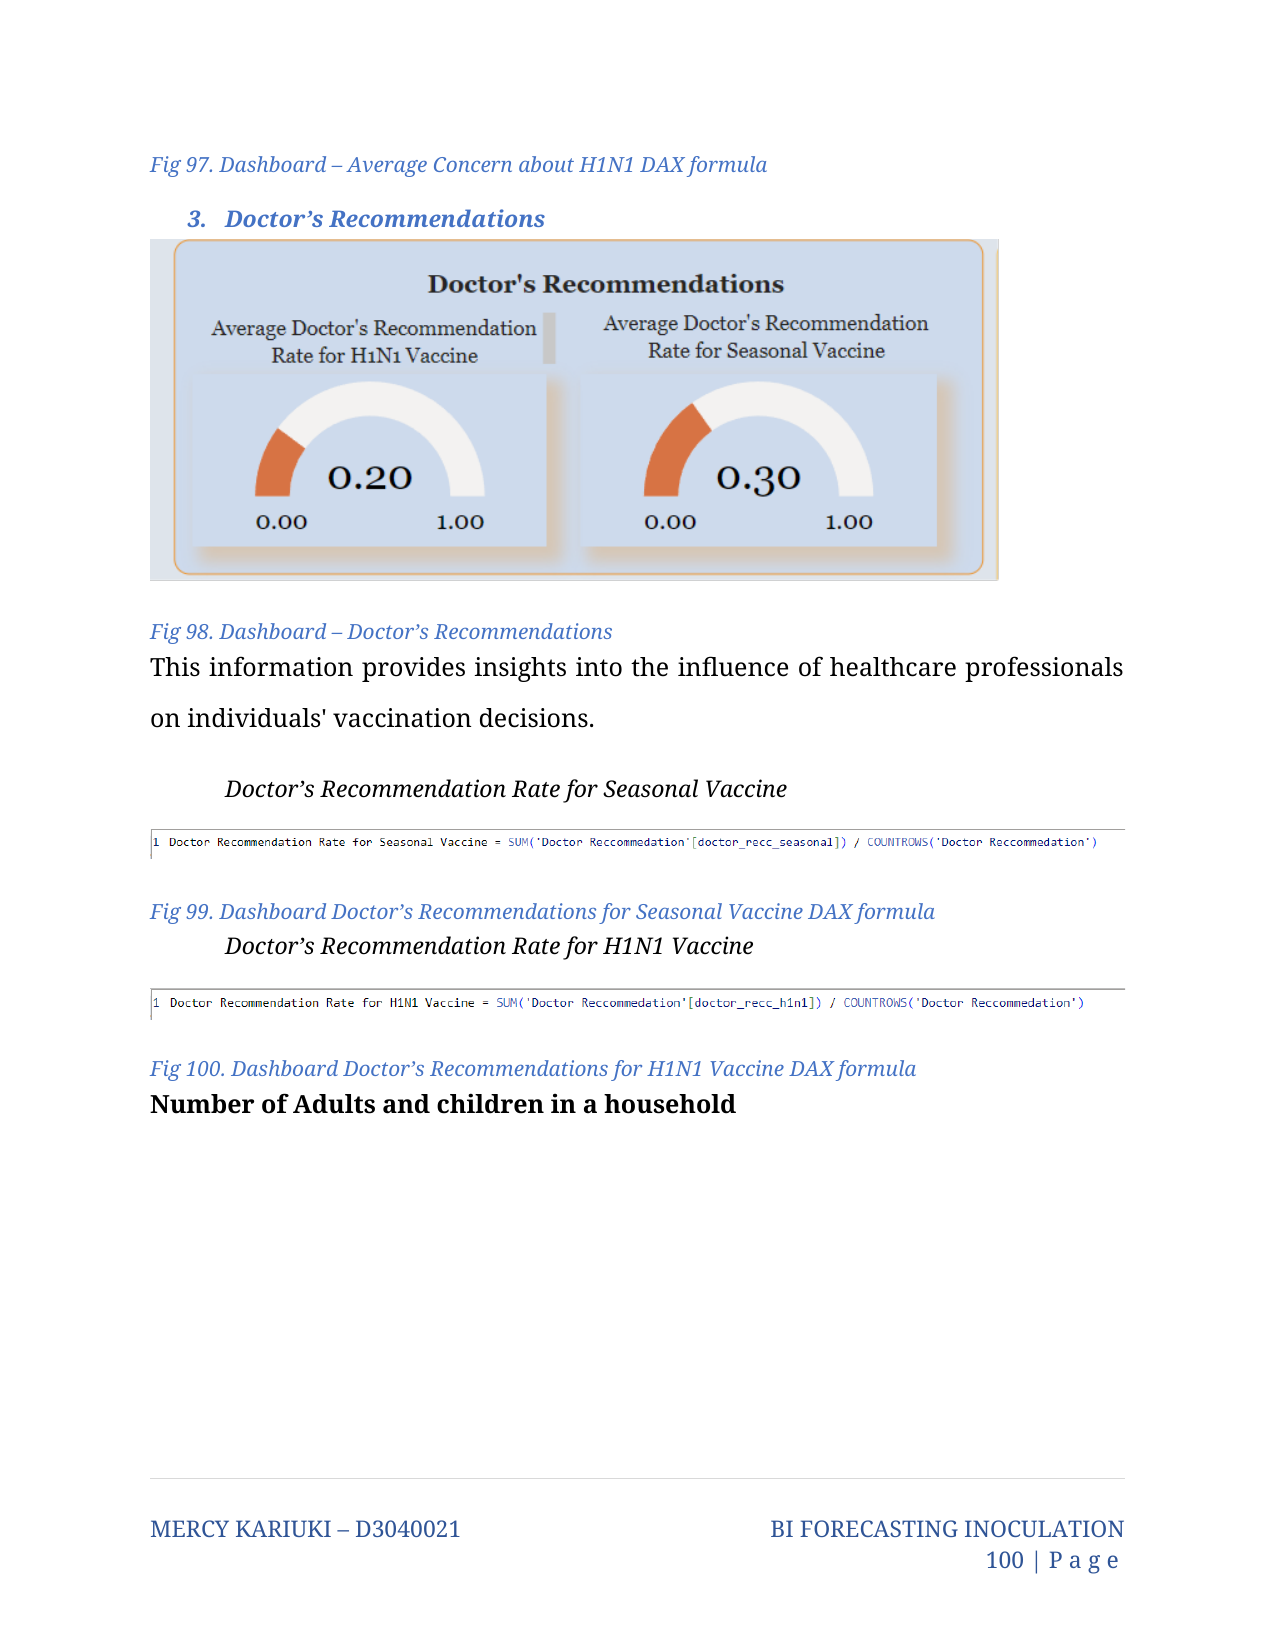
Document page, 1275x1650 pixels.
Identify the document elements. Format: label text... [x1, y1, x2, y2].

subtitle Fig 99. Dashboard Doctor’s Recommendations for Seasonal Vaccine DAX formula [150, 897, 1125, 926]
subtitle Fig 100. Dashboard Doctor’s Recommendations for H1N1 Vaccine DAX formula [150, 1054, 1125, 1083]
subtitle Fig 97. Dashboard – Average Concern about H1N1 DAX formula [150, 150, 1125, 178]
text Number of Adults and children in a household [150, 1087, 1125, 1121]
text This information provides insights into the influence of healthcare professionals on individuals' vaccination decisions. [150, 650, 1125, 735]
text Doctor’s Recommendation Rate for Seasonal Vaccine [225, 773, 1125, 804]
text Doctor’s Recommendation Rate for H1N1 Vaccine [225, 930, 1125, 961]
subtitle Doctor’s Recommendations [187, 203, 1125, 235]
picture [150, 829, 1125, 863]
picture [150, 239, 1002, 583]
picture [150, 986, 1125, 1020]
subtitle Fig 98. Dashboard – Doctor’s Recommendations [150, 617, 1125, 646]
